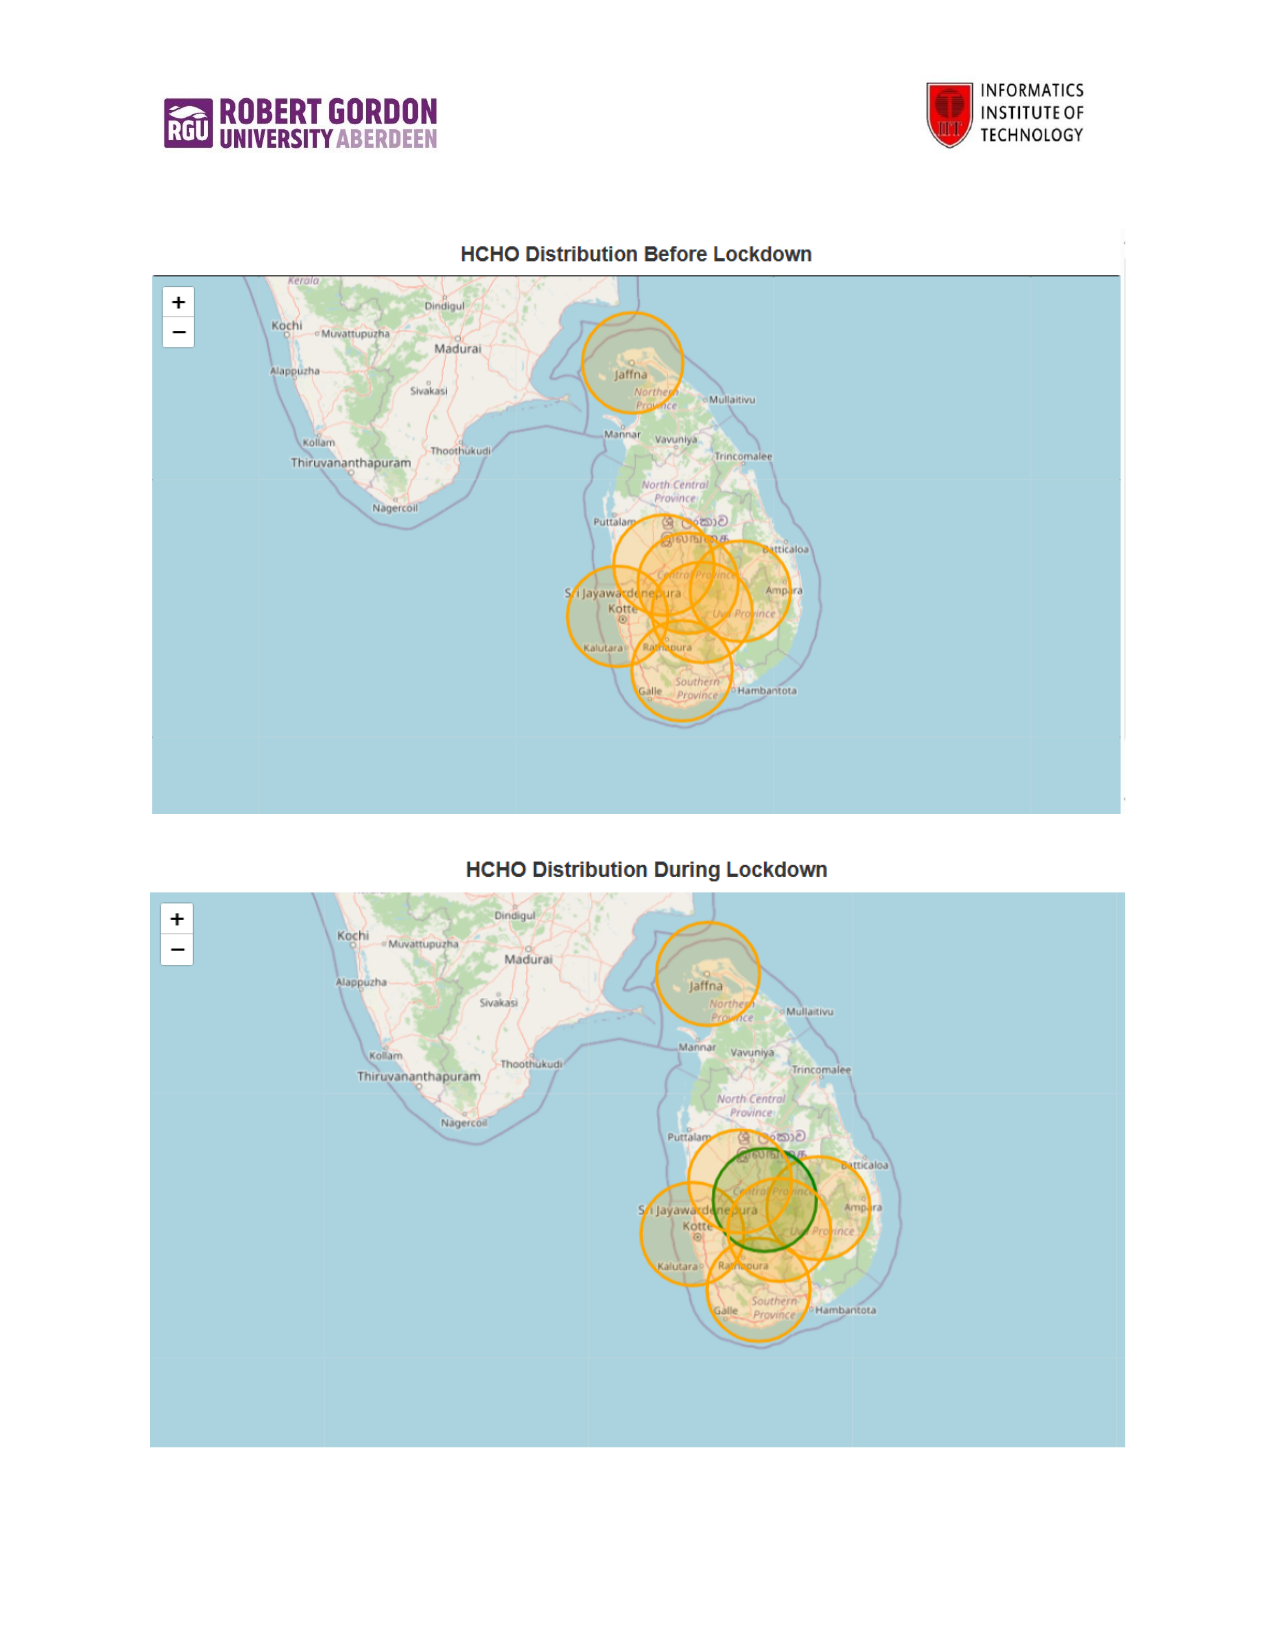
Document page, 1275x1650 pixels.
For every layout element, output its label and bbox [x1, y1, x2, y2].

picture [150, 844, 1125, 1455]
picture [920, 75, 1088, 153]
picture [150, 228, 1125, 814]
picture [161, 91, 439, 153]
